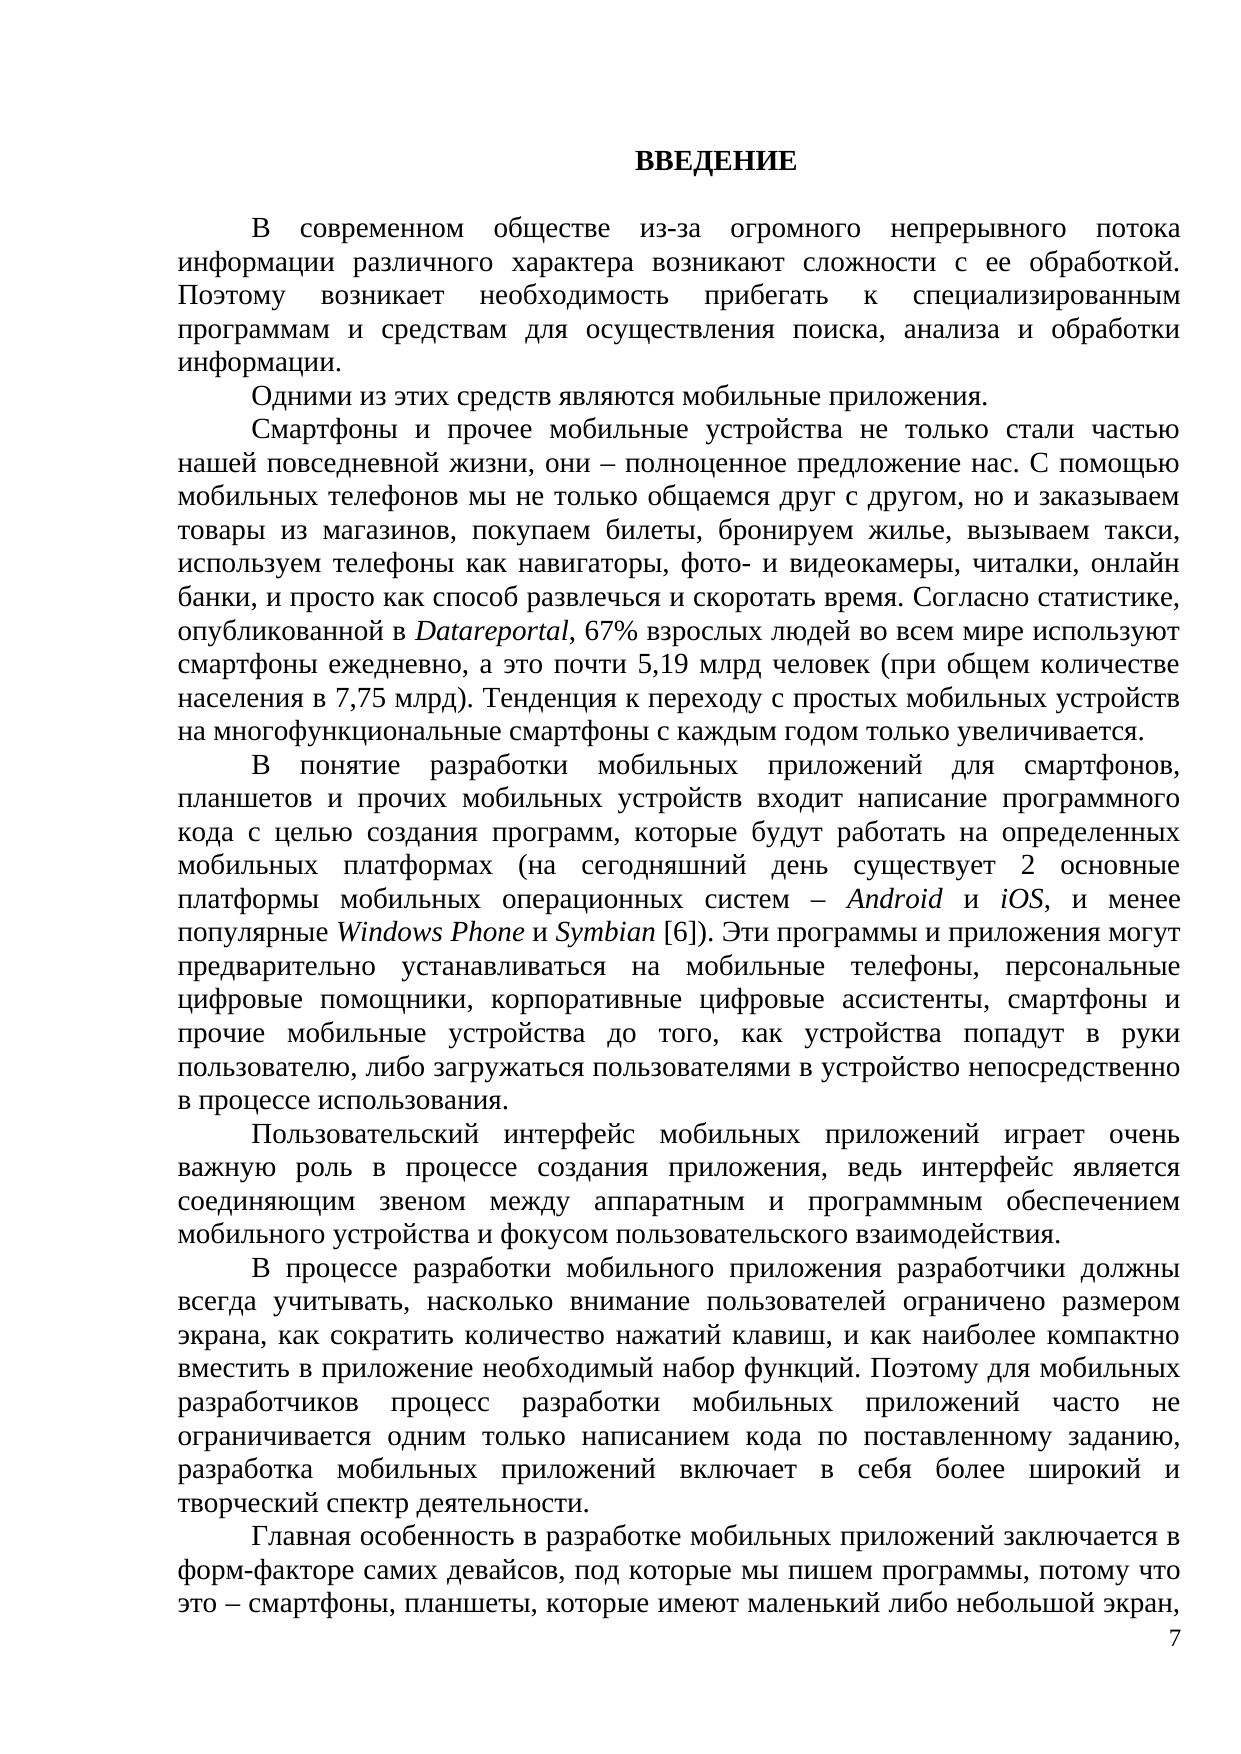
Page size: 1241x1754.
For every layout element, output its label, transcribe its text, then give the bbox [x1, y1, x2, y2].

text Смартфоны и прочее мобильные устройства не только стали частью нашей повседневной жизни, они – полноценное предложение нас. С помощью мобильных телефонов мы не только общаемся друг с другом, но и заказываем товары из магазинов, покупаем билеты, бронируем жилье, вызываем такси, используем телефоны как навигаторы, фото- и видеокамеры, читалки, онлайн банки, и просто как способ развлечься и скоротать время. Согласно статистике, опубликованной в Datareportal, 67% взрослых людей во всем мире используют смартфоны ежедневно, а это почти 5,19 млрд человек (при общем количестве населения в 7,75 млрд). Тенденция к переходу с простых мобильных устройств на многофункциональные смартфоны с каждым годом только увеличивается. [177, 411, 1181, 747]
text Одними из этих средств являются мобильные приложения. [177, 378, 1181, 411]
subtitle ВВЕДЕНИЕ [177, 143, 1181, 177]
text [177, 1518, 1181, 1619]
text В процессе разработки мобильного приложения разработчики должны всегда учитывать, насколько внимание пользователей ограничено размером экрана, как сократить количество нажатий клавиш, и как наиболее компактно вместить в приложение необходимый набор функций. Поэтому для мобильных разработчиков процесс разработки мобильных приложений часто не ограничивается одним только написанием кода по поставленному заданию, разработка мобильных приложений включает в себя более широкий и творческий спектр деятельности. [177, 1250, 1181, 1518]
text Пользовательский интерфейс мобильных приложений играет очень важную роль в процессе создания приложения, ведь интерфейс является соединяющим звеном между аппаратным и программным обеспечением мобильного устройства и фокусом пользовательского взаимодействия. [177, 1116, 1181, 1250]
text В понятие разработки мобильных приложений для смартфонов, планшетов и прочих мобильных устройств входит написание программного кода с целью создания программ, которые будут работать на определенных мобильных платформах (на сегодняшний день существует 2 основные платформы мобильных операционных систем – Android и iOS, и менее популярные Windows Phone и Symbian [6]). Эти программы и приложения могут предварительно устанавливаться на мобильные телефоны, персональные цифровые помощники, корпоративные цифровые ассистенты, смартфоны и прочие мобильные устройства до того, как устройства попадут в руки пользователю, либо загружаться пользователями в устройство непосредственно в процессе использования. [177, 747, 1181, 1116]
text В современном обществе из-за огромного непрерывного потока информации различного характера возникают сложности с ее обработкой. Поэтому возникает необходимость прибегать к специализированным программам и средствам для осуществления поиска, анализа и обработки информации. [177, 210, 1181, 378]
